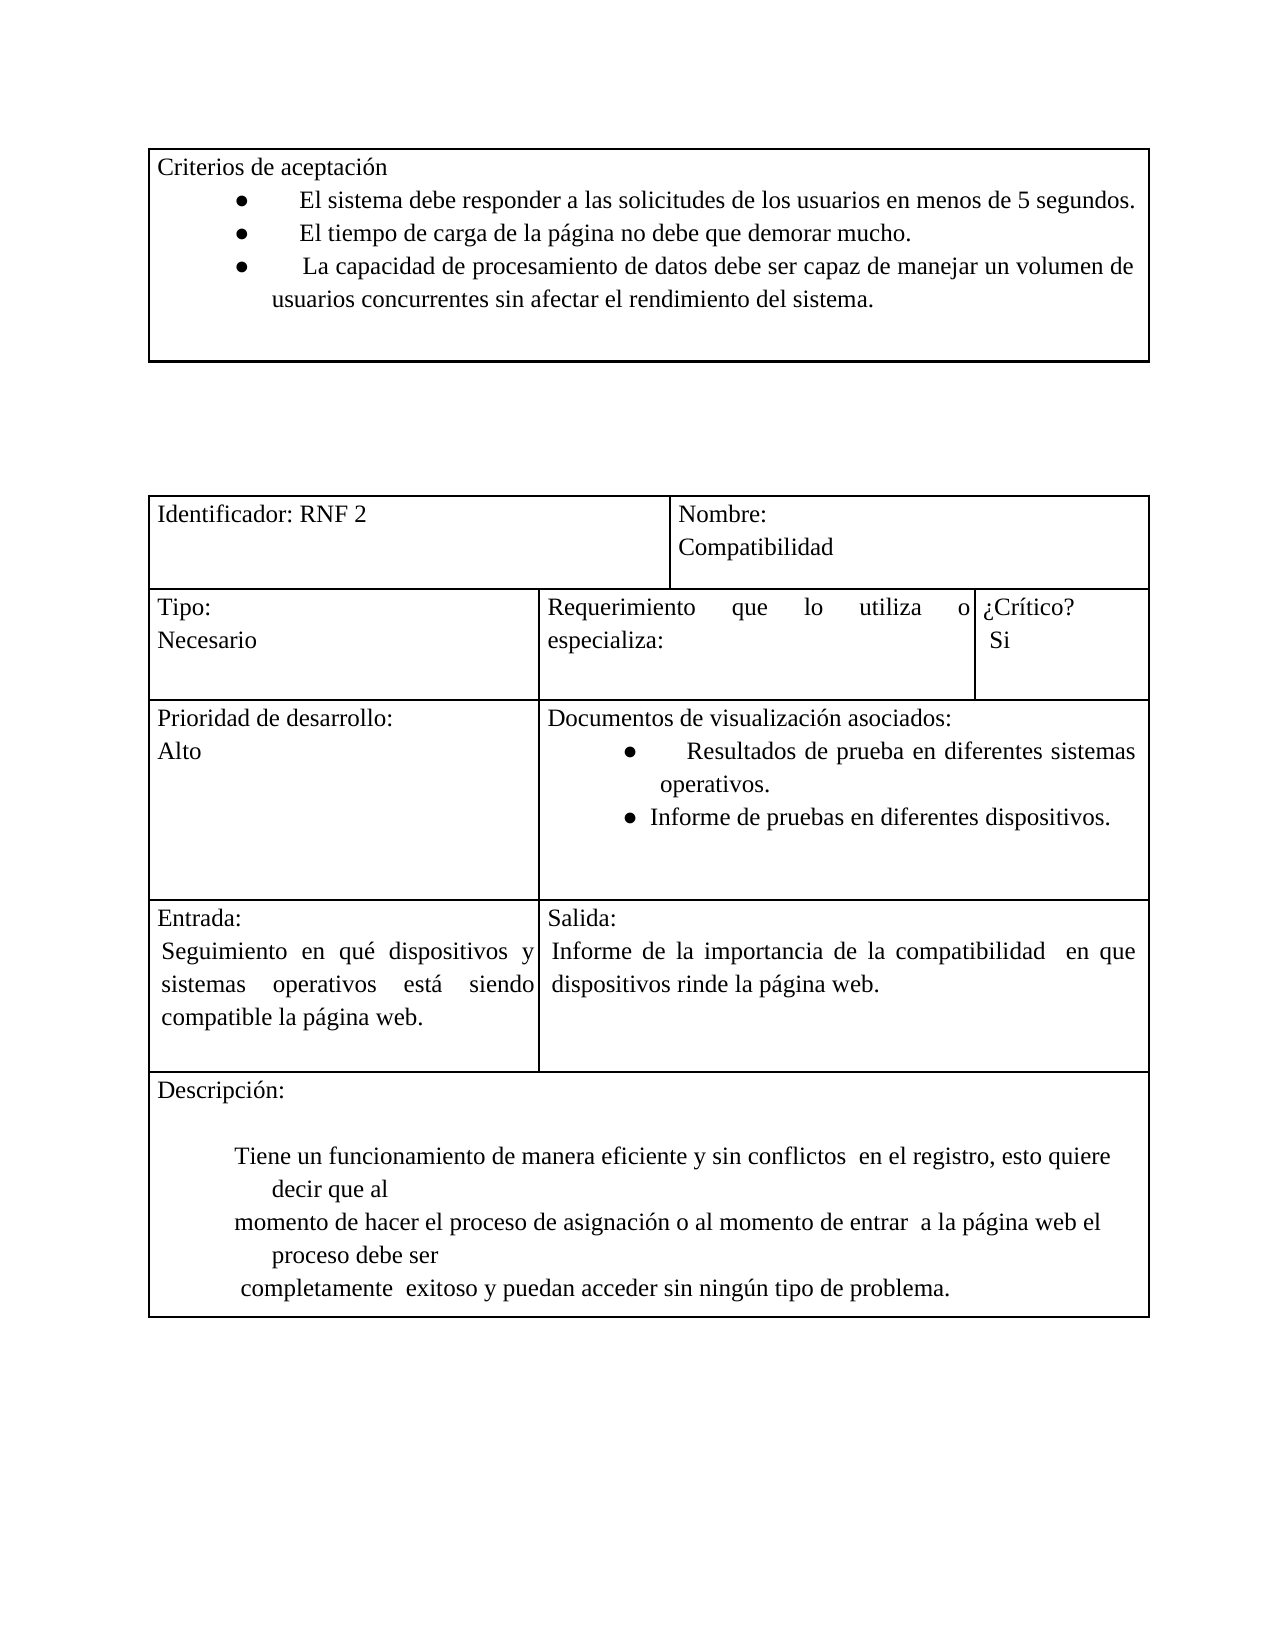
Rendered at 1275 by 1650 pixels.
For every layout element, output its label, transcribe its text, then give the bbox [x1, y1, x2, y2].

table_cell Salida: Informe de la importancia de la compatibilidad en que dispositivos rinde la página web. [540, 901, 1148, 1071]
table_cell Requerimiento que lo utiliza o especializa: [540, 590, 974, 699]
table_cell Entrada: Seguimiento en qué dispositivos y sistemas operativos está siendo compatible la página web. [150, 901, 538, 1071]
table_cell Prioridad de desarrollo: Alto [150, 701, 538, 899]
table_cell Descripción: Tiene un funcionamiento de manera eficiente y sin conflictos en el registro, esto quiere decir que al momento de hacer el proceso de asignación o al momento de entrar a la página web el proceso debe ser completamente exitoso y puedan acceder sin ningún tipo de problema. [150, 1073, 1148, 1316]
table_cell Documentos de visualización asociados: ● Resultados de prueba en diferentes sistemas operativos. ● Informe de pruebas en diferentes dispositivos. [540, 701, 1148, 899]
table_cell ¿Crítico? Si [976, 590, 1148, 699]
table_cell Tipo: Necesario [150, 590, 538, 699]
table_header Identificador: RNF 2 [150, 497, 669, 588]
table_cell Criterios de aceptación ● El sistema debe responder a las solicitudes de los usuarios en menos de 5 segundos. ● El tiempo de carga de la página no debe que demorar mucho. ● La capacidad de procesamiento de datos debe ser capaz de manejar un volumen de usuarios concurrentes sin afectar el rendimiento del sistema. [150, 150, 1148, 360]
table_header Nombre: Compatibilidad [671, 497, 1148, 588]
